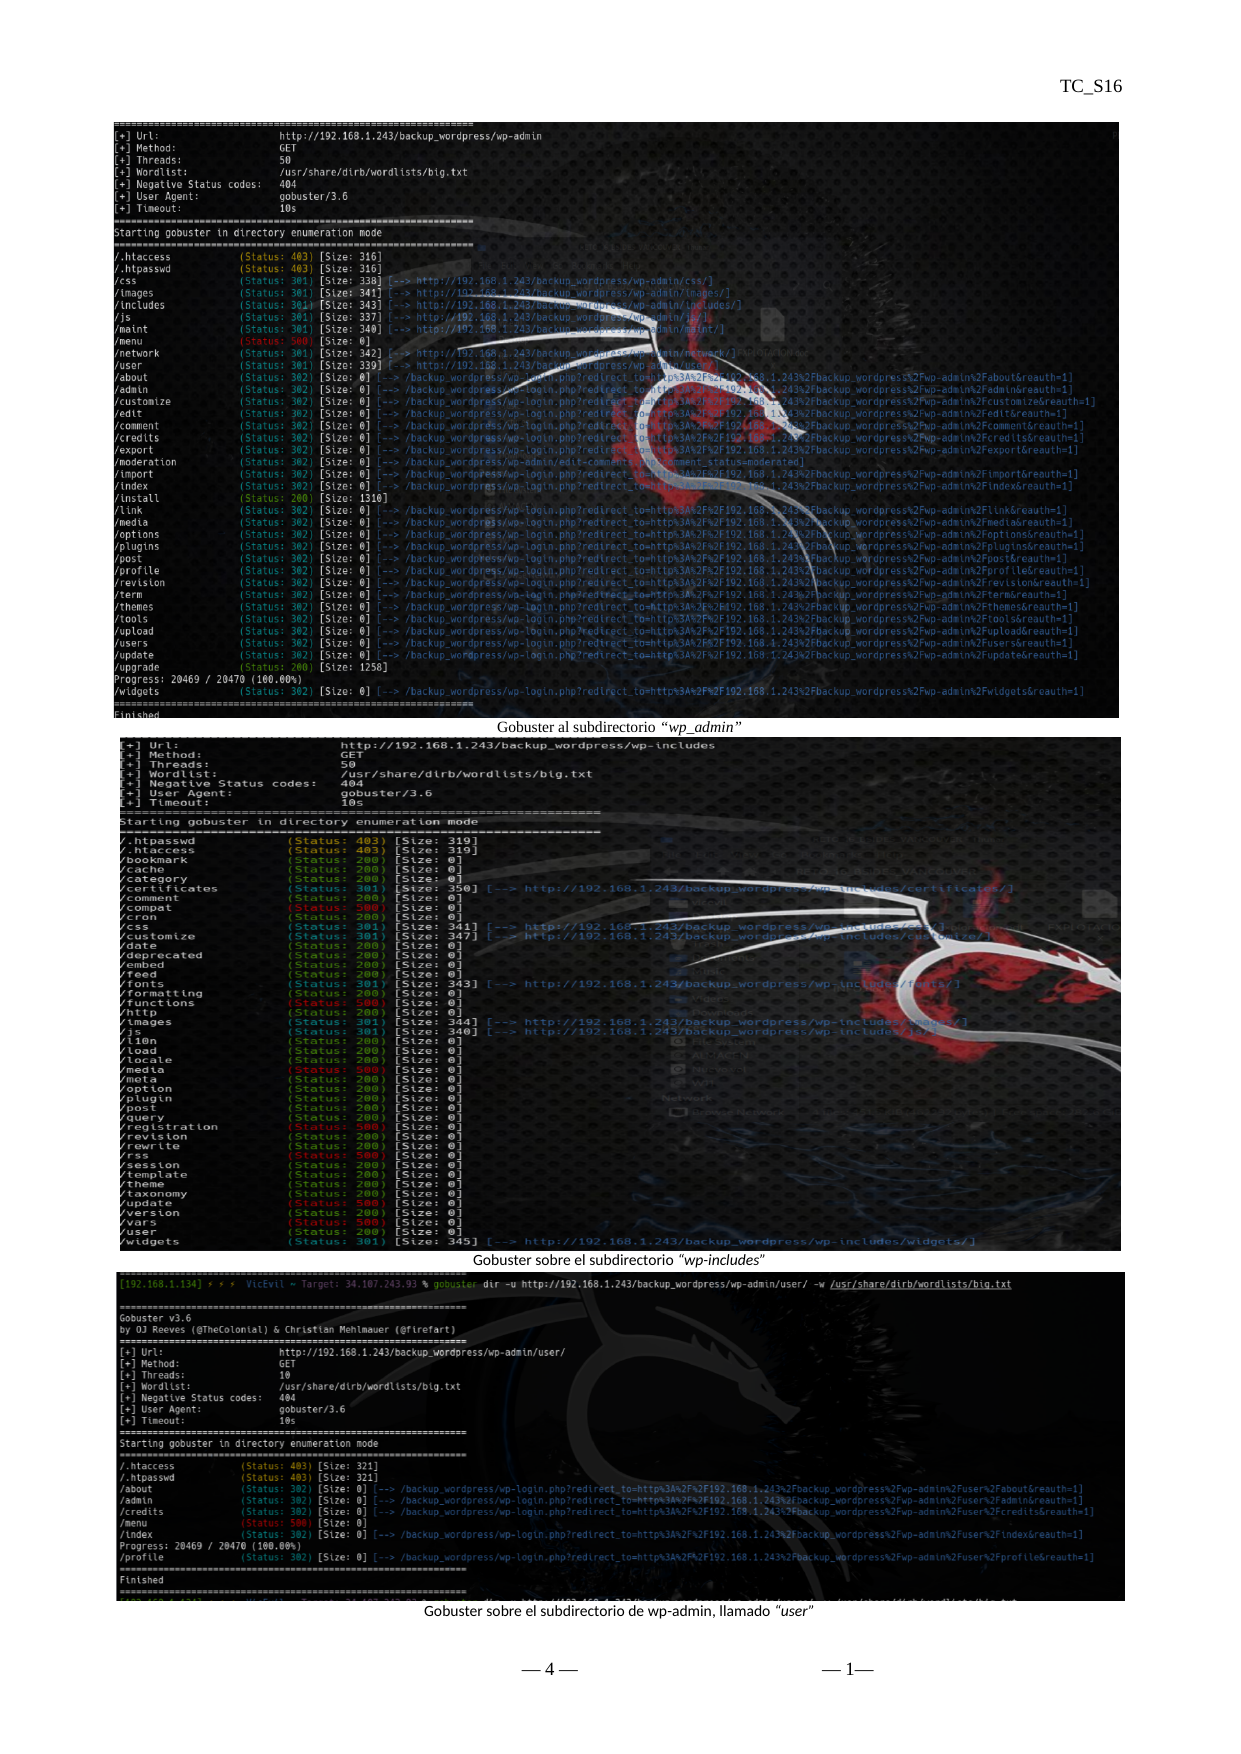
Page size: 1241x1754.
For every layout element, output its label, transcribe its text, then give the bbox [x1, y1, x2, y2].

picture [116, 1272, 1125, 1601]
text Gobuster sobre el subdirectorio de wp-admin, llamado “user” [118, 1601, 1122, 1620]
picture [120, 737, 1121, 1251]
picture [113, 122, 1119, 718]
